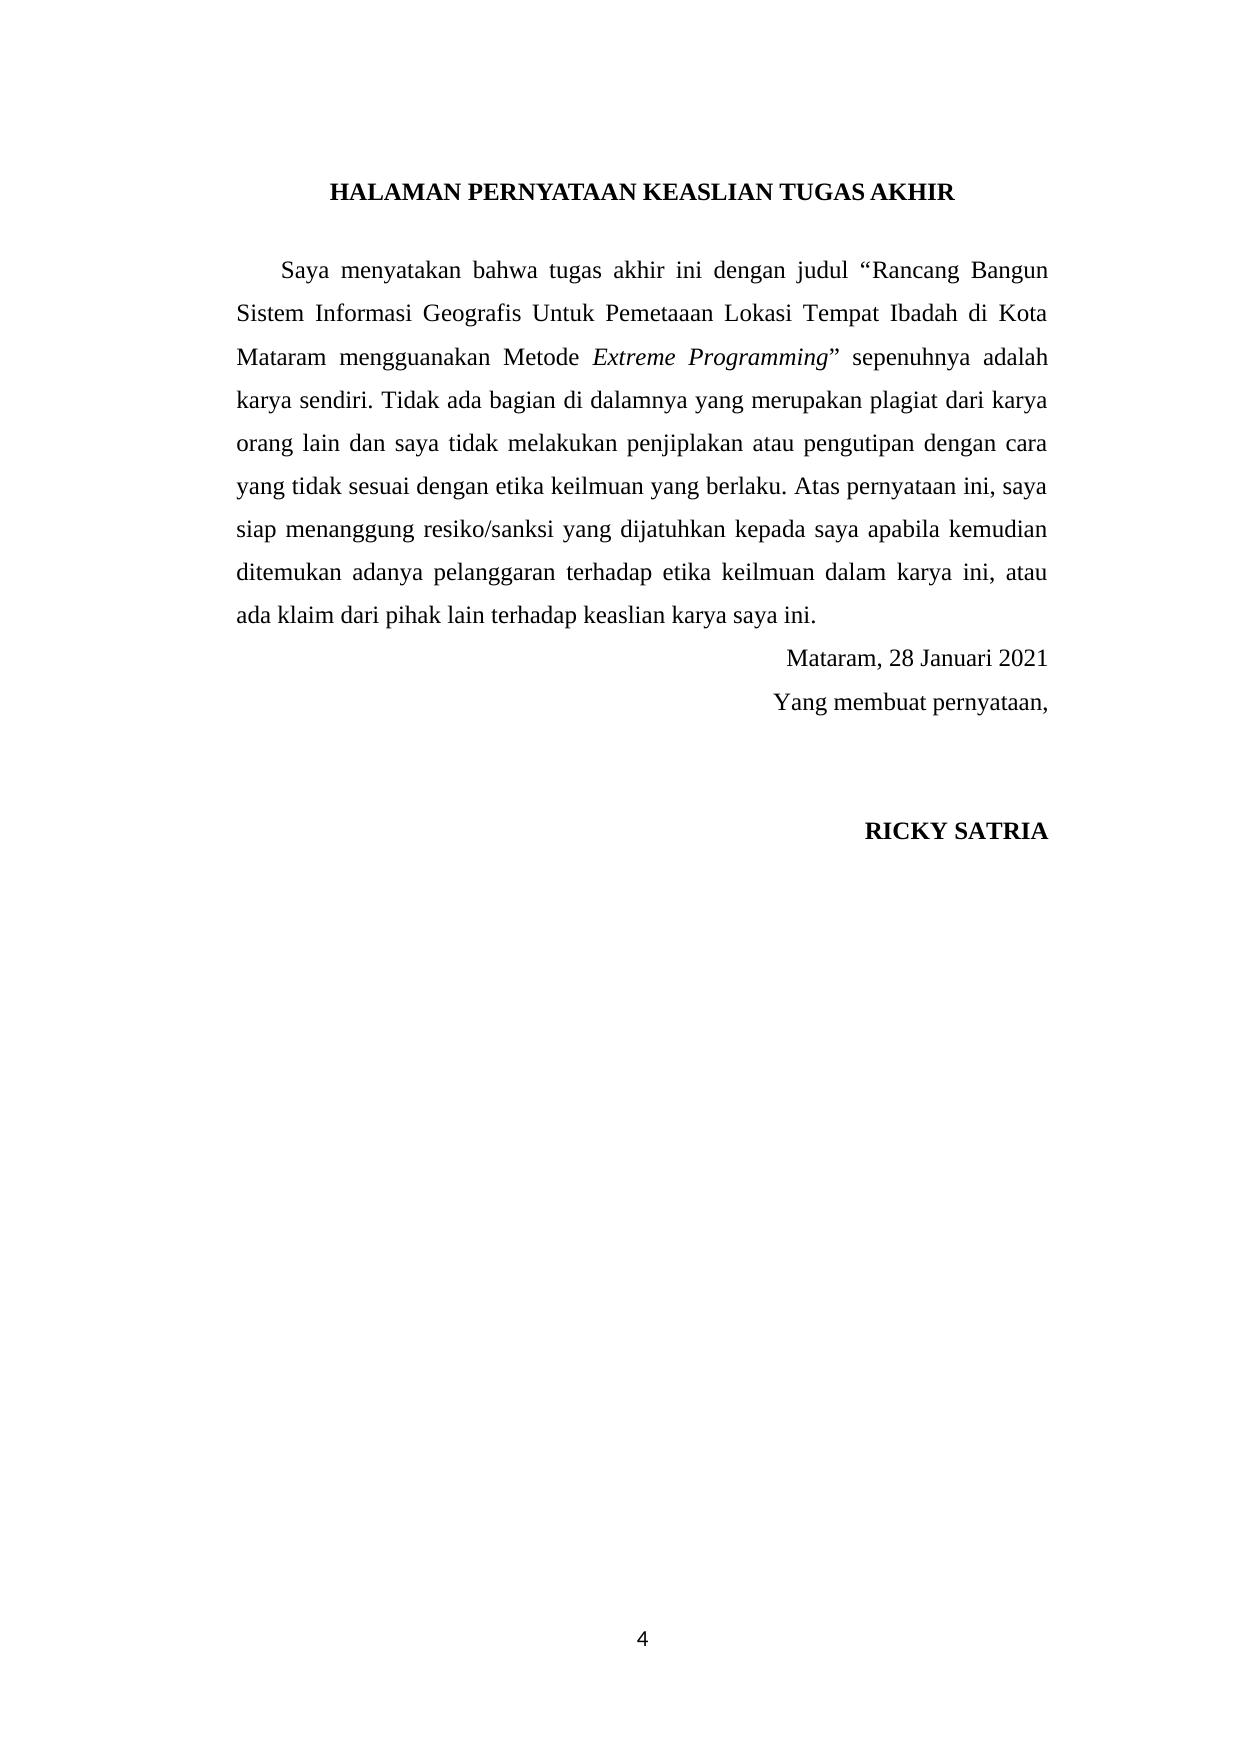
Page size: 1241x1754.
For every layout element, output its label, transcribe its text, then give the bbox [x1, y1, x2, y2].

text Mataram, 28 Januari 2021 [236, 643, 1048, 672]
text Saya menyatakan bahwa tugas akhir ini dengan judul “Rancang Bangun Sistem Informasi Geografis Untuk Pemetaaan Lokasi Tempat Ibadah di Kota Mataram mengguanakan Metode Extreme Programming” sepenuhnya adalah karya sendiri. Tidak ada bagian di dalamnya yang merupakan plagiat dari karya orang lain dan saya tidak melakukan penjiplakan atau pengutipan dengan cara yang tidak sesuai dengan etika keilmuan yang berlaku. Atas pernyataan ini, saya siap menanggung resiko/sanksi yang dijatuhkan kepada saya apabila kemudian ditemukan adanya pelanggaran terhadap etika keilmuan dalam karya ini, atau ada klaim dari pihak lain terhadap keaslian karya saya ini. [236, 255, 1048, 629]
subtitle HALAMAN PERNYATAAN KEASLIAN TUGAS AKHIR [236, 177, 1048, 206]
text RICKY SATRIA [236, 773, 1048, 845]
text Yang membuat pernyataan, [236, 687, 1048, 715]
